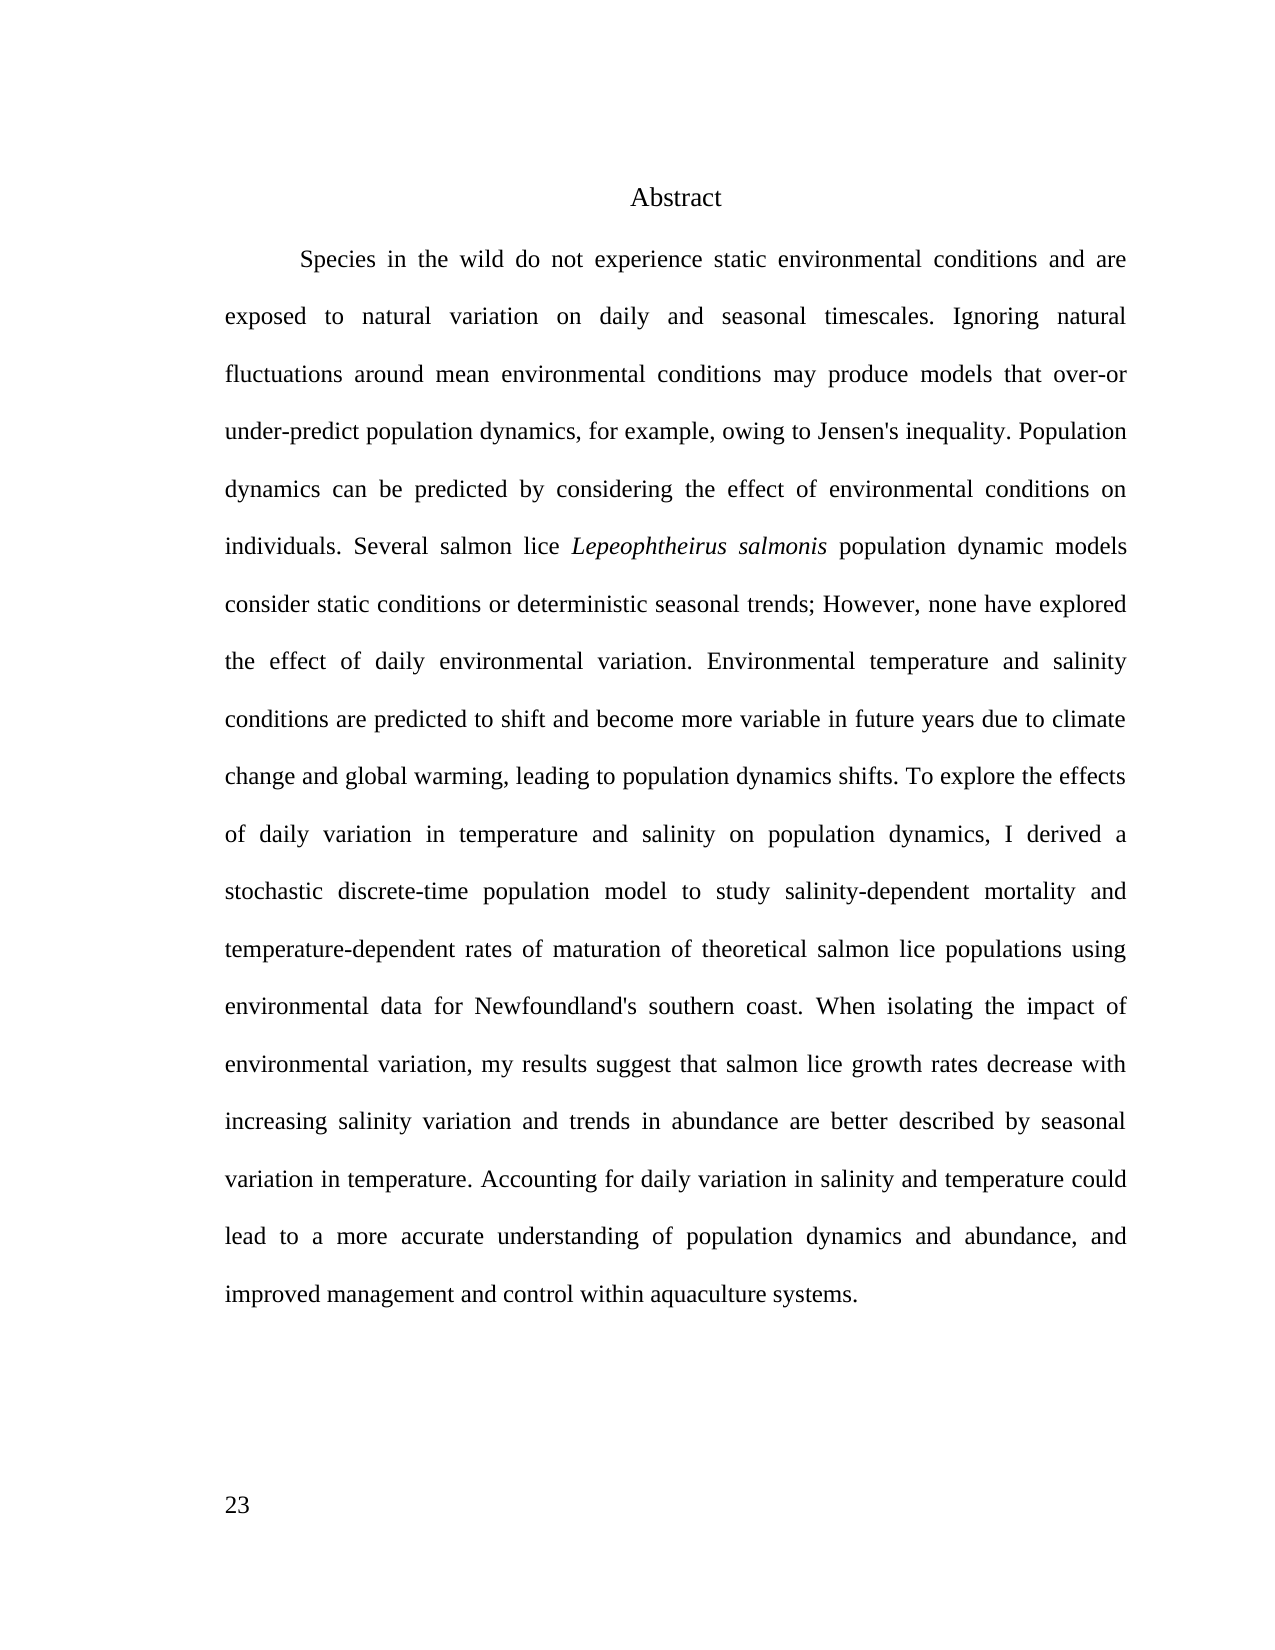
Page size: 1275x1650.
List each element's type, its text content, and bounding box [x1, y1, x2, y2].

subtitle Abstract [224, 181, 1127, 212]
text Species in the wild do not experience static environmental conditions and are exposed to natural variation on daily and seasonal timescales. Ignoring natural fluctuations around mean environmental conditions may produce models that over-or under-predict population dynamics, for example, owing to Jensen's inequality. Population dynamics can be predicted by considering the effect of environmental conditions on individuals. Several salmon lice Lepeophtheirus salmonis population dynamic models consider static conditions or deterministic seasonal trends; However, none have explored the effect of daily environmental variation. Environmental temperature and salinity conditions are predicted to shift and become more variable in future years due to climate change and global warming, leading to population dynamics shifts. To explore the effects of daily variation in temperature and salinity on population dynamics, I derived a stochastic discrete-time population model to study salinity-dependent mortality and temperature-dependent rates of maturation of theoretical salmon lice populations using environmental data for Newfoundland's southern coast. When isolating the impact of environmental variation, my results suggest that salmon lice growth rates decrease with increasing salinity variation and trends in abundance are better described by seasonal variation in temperature. Accounting for daily variation in salinity and temperature could lead to a more accurate understanding of population dynamics and abundance, and improved management and control within aquaculture systems. [224, 244, 1127, 1307]
